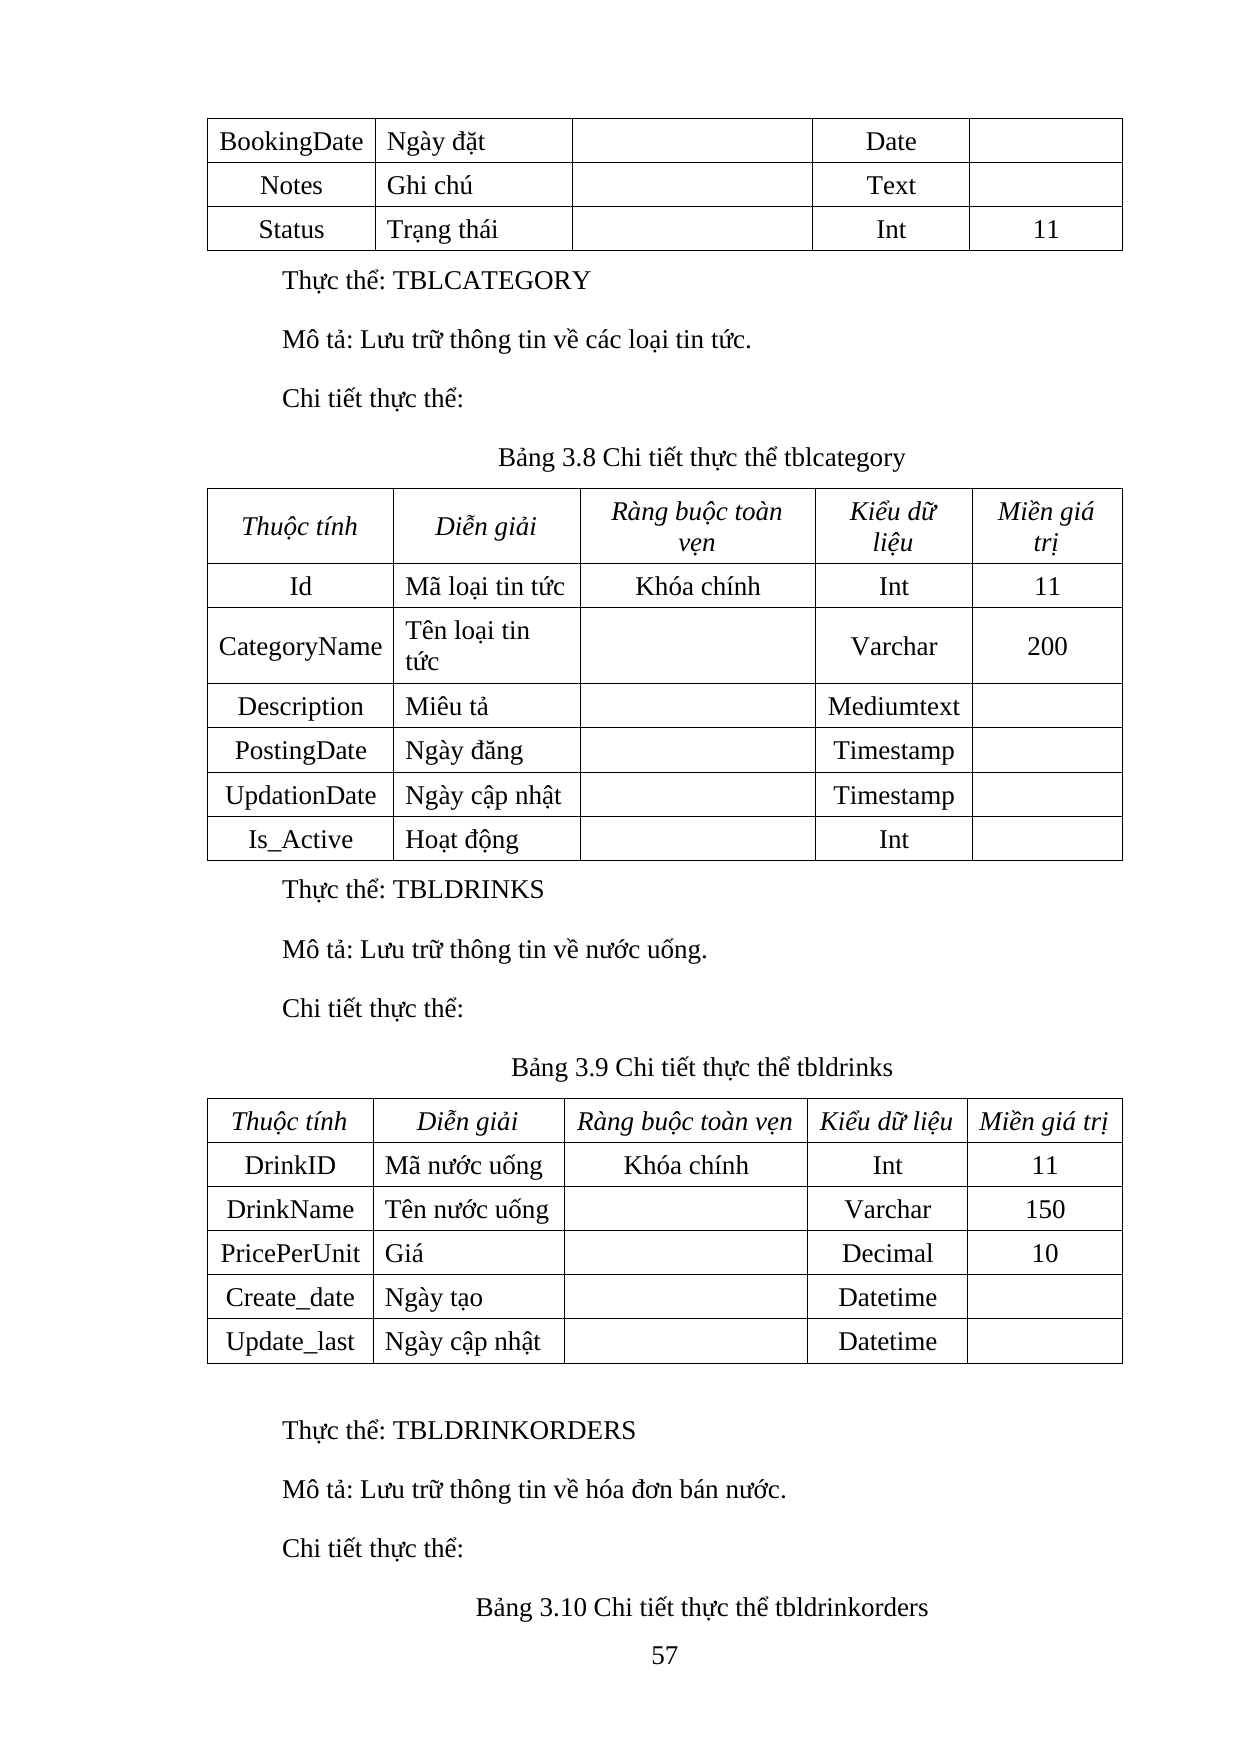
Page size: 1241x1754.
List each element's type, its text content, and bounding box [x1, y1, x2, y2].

table_cell 11 [970, 207, 1122, 250]
table_cell 11 [973, 564, 1122, 607]
table_header Diễn giải [374, 1099, 564, 1142]
table_cell Int [813, 207, 969, 250]
table_cell Varchar [816, 608, 972, 682]
table_cell DrinkName [208, 1187, 373, 1230]
table_cell [565, 1231, 807, 1274]
table_cell Description [208, 684, 393, 727]
table_cell [565, 1275, 807, 1318]
table_cell [973, 728, 1122, 772]
table_cell Datetime [808, 1319, 967, 1363]
table_cell [581, 773, 815, 816]
table_cell 150 [968, 1187, 1122, 1230]
table_cell Create_date [208, 1275, 373, 1318]
table_cell Notes [208, 163, 375, 206]
text Mô tả: Lưu trữ thông tin về hóa đơn bán nước. [207, 1473, 1122, 1504]
table_cell Ghi chú [376, 163, 572, 206]
table_cell PricePerUnit [208, 1231, 373, 1274]
table_cell Int [816, 817, 972, 860]
table_cell Decimal [808, 1231, 967, 1274]
table_header Kiểu dữ liệu [816, 489, 972, 563]
table_cell Tên nước uống [374, 1187, 564, 1230]
table_header Thuộc tính [208, 489, 393, 563]
table_cell [973, 773, 1122, 816]
table_header Ràng buộc toàn vẹn [581, 489, 815, 563]
table_cell DrinkID [208, 1143, 373, 1186]
table_cell Update_last [208, 1319, 373, 1363]
table_cell Text [813, 163, 969, 206]
table_header Miền giá trị [968, 1099, 1122, 1142]
table_header Diễn giải [394, 489, 580, 563]
table_cell Khóa chính [581, 564, 815, 607]
table_cell [565, 1319, 807, 1363]
table_cell Mã nước uống [374, 1143, 564, 1186]
table_cell Tên loại tin tức [394, 608, 580, 682]
table_cell Int [808, 1143, 967, 1186]
table_cell [973, 684, 1122, 727]
table_cell Mediumtext [816, 684, 972, 727]
table_cell Ngày cập nhật [374, 1319, 564, 1363]
table_cell [573, 119, 812, 162]
table_cell BookingDate [208, 119, 375, 162]
table_cell Datetime [808, 1275, 967, 1318]
table_cell [573, 207, 812, 250]
table_cell 200 [973, 608, 1122, 682]
text Mô tả: Lưu trữ thông tin về nước uống. [207, 933, 1122, 964]
table_cell [973, 817, 1122, 860]
text Chi tiết thực thể: [207, 1532, 1122, 1563]
table_cell Khóa chính [565, 1143, 807, 1186]
table_cell [581, 608, 815, 682]
text Thực thể: TBLCATEGORY [207, 264, 1122, 295]
table_header Kiểu dữ liệu [808, 1099, 967, 1142]
table_cell Timestamp [816, 728, 972, 772]
text Chi tiết thực thể: [207, 992, 1122, 1023]
table_header Ràng buộc toàn vẹn [565, 1099, 807, 1142]
table_cell Mã loại tin tức [394, 564, 580, 607]
table_cell [581, 728, 815, 772]
table_cell Hoạt động [394, 817, 580, 860]
table_cell UpdationDate [208, 773, 393, 816]
table_cell PostingDate [208, 728, 393, 772]
table_cell 11 [968, 1143, 1122, 1186]
table_cell [968, 1275, 1122, 1318]
table_cell Date [813, 119, 969, 162]
table_cell Miêu tả [394, 684, 580, 727]
table_cell [581, 817, 815, 860]
table_cell [581, 684, 815, 727]
text Thực thể: TBLDRINKS [207, 873, 1122, 905]
table_cell Timestamp [816, 773, 972, 816]
table_cell [565, 1187, 807, 1230]
table_cell [970, 119, 1122, 162]
text Thực thể: TBLDRINKORDERS [207, 1414, 1122, 1445]
table_cell Ngày đăng [394, 728, 580, 772]
table_cell Ngày đặt [376, 119, 572, 162]
table_cell 10 [968, 1231, 1122, 1274]
table_cell Int [816, 564, 972, 607]
table_cell Status [208, 207, 375, 250]
table_cell CategoryName [208, 608, 393, 682]
text Mô tả: Lưu trữ thông tin về các loại tin tức. [207, 323, 1122, 354]
table_header Thuộc tính [208, 1099, 373, 1142]
table_cell Is_Active [208, 817, 393, 860]
table_header Miền giá trị [973, 489, 1122, 563]
table_cell Id [208, 564, 393, 607]
text Chi tiết thực thể: [207, 382, 1122, 413]
table_cell [573, 163, 812, 206]
table_cell [970, 163, 1122, 206]
table_cell Giá [374, 1231, 564, 1274]
table_cell Ngày cập nhật [394, 773, 580, 816]
table_cell Ngày tạo [374, 1275, 564, 1318]
table_cell Varchar [808, 1187, 967, 1230]
table_cell [968, 1319, 1122, 1363]
table_cell Trạng thái [376, 207, 572, 250]
